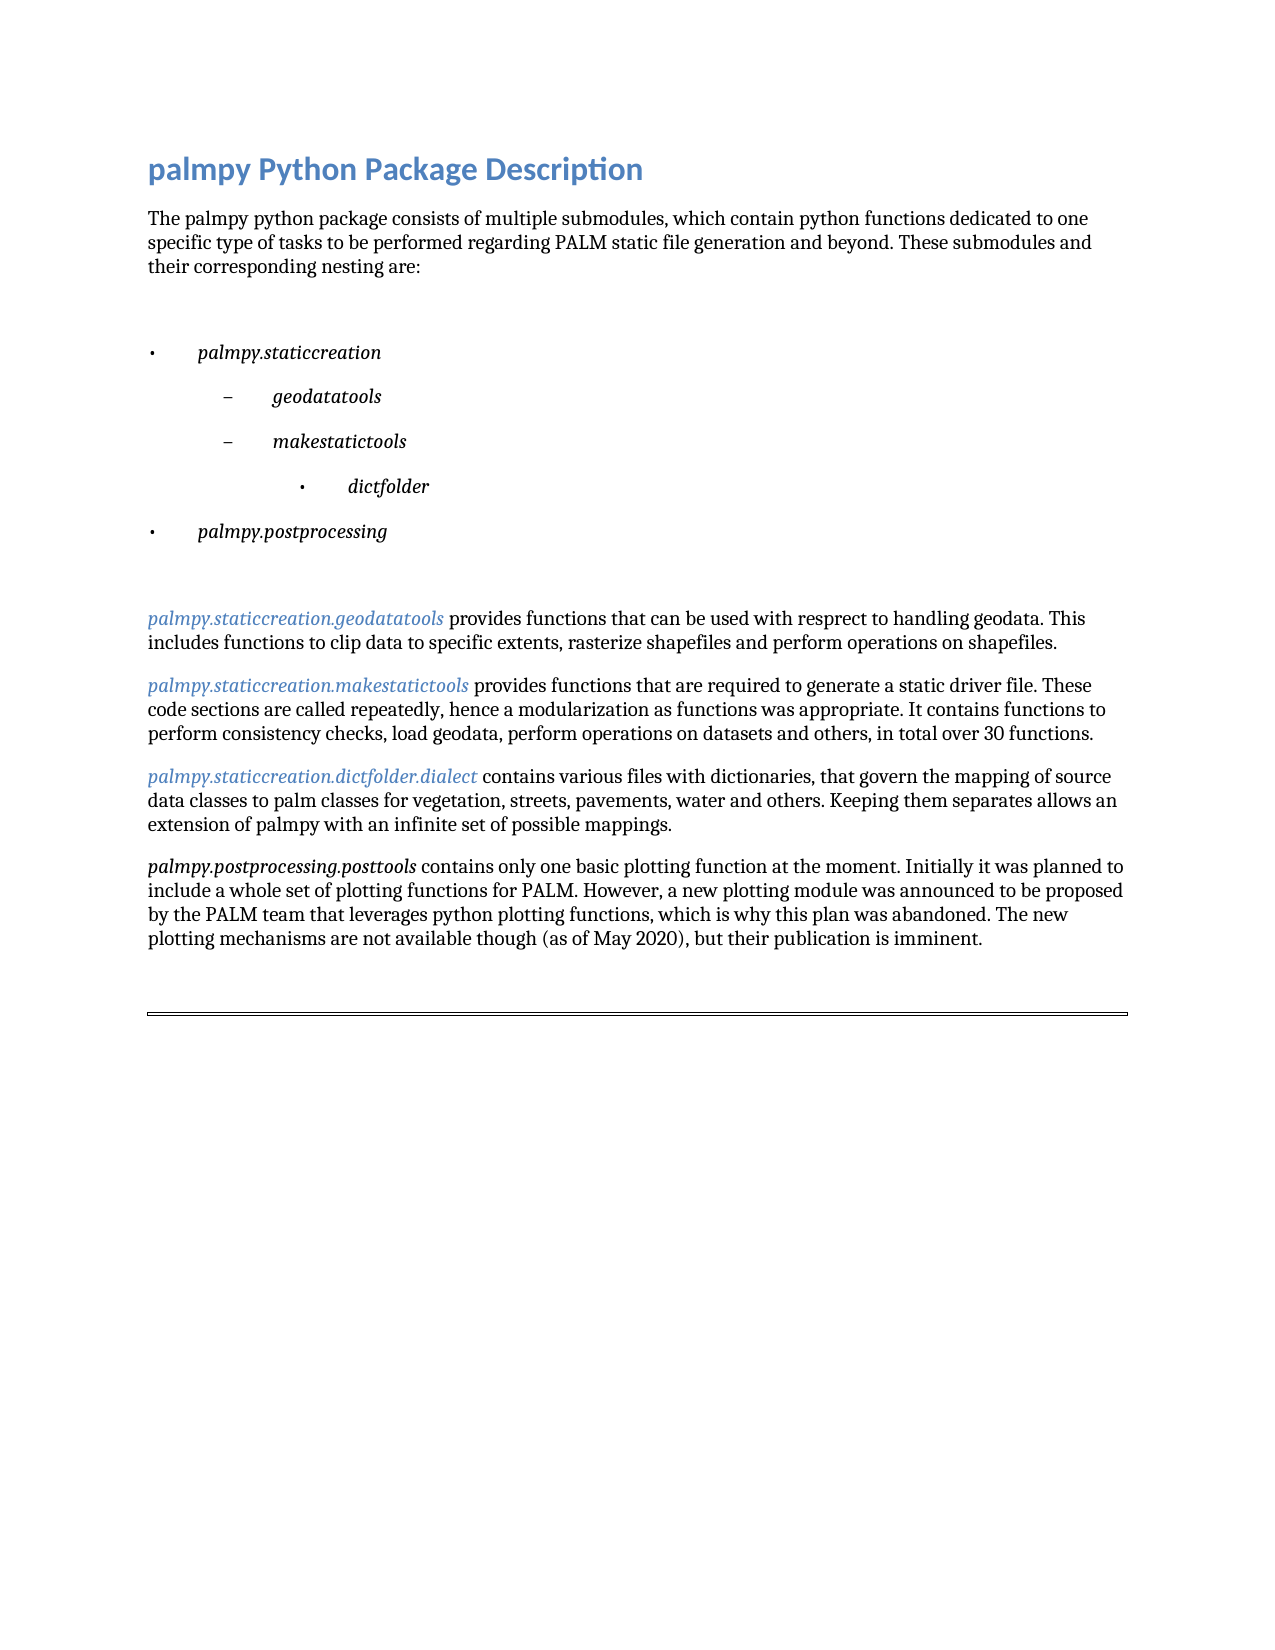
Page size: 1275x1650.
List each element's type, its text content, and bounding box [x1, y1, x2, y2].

list makestatictools [223, 430, 1127, 454]
text palmpy.staticcreation.geodatatools provides functions that can be used with resprect to handling geodata. This includes functions to clip data to specific extents, rasterize shapefiles and perform operations on shapefiles. [148, 607, 1127, 655]
subtitle palmpy Python Package Description [148, 148, 1127, 188]
list geodatatools [223, 385, 1127, 409]
text palmpy.staticcreation.makestatictools provides functions that are required to generate a static driver file. These code sections are called repeatedly, hence a modularization as functions was appropriate. It contains functions to perform consistency checks, load geodata, perform operations on datasets and others, in total over 30 functions. [148, 674, 1127, 746]
text palmpy.staticcreation.dictfolder.dialect contains various files with dictionaries, that govern the mapping of source data classes to palm classes for vegetation, streets, pavements, water and others. Keeping them separates allows an extension of palmpy with an infinite set of possible mappings. [148, 764, 1127, 836]
list dictfolder [298, 475, 1127, 499]
text palmpy.postprocessing.posttools contains only one basic plotting function at the moment. Initially it was planned to include a whole set of plotting functions for PALM. However, a new plotting module was announced to be proposed by the PALM team that leverages python plotting functions, which is why this plan was abandoned. The new plotting mechanisms are not available though (as of May 2020), but their publication is imminent. [148, 855, 1127, 951]
list palmpy.postprocessing [148, 519, 1127, 543]
list palmpy.staticcreation [148, 340, 1127, 364]
text The palmpy python package consists of multiple submodules, which contain python functions dedicated to one specific type of tasks to be performed regarding PALM static file generation and beyond. These submodules and their corresponding nesting are: [148, 207, 1127, 279]
